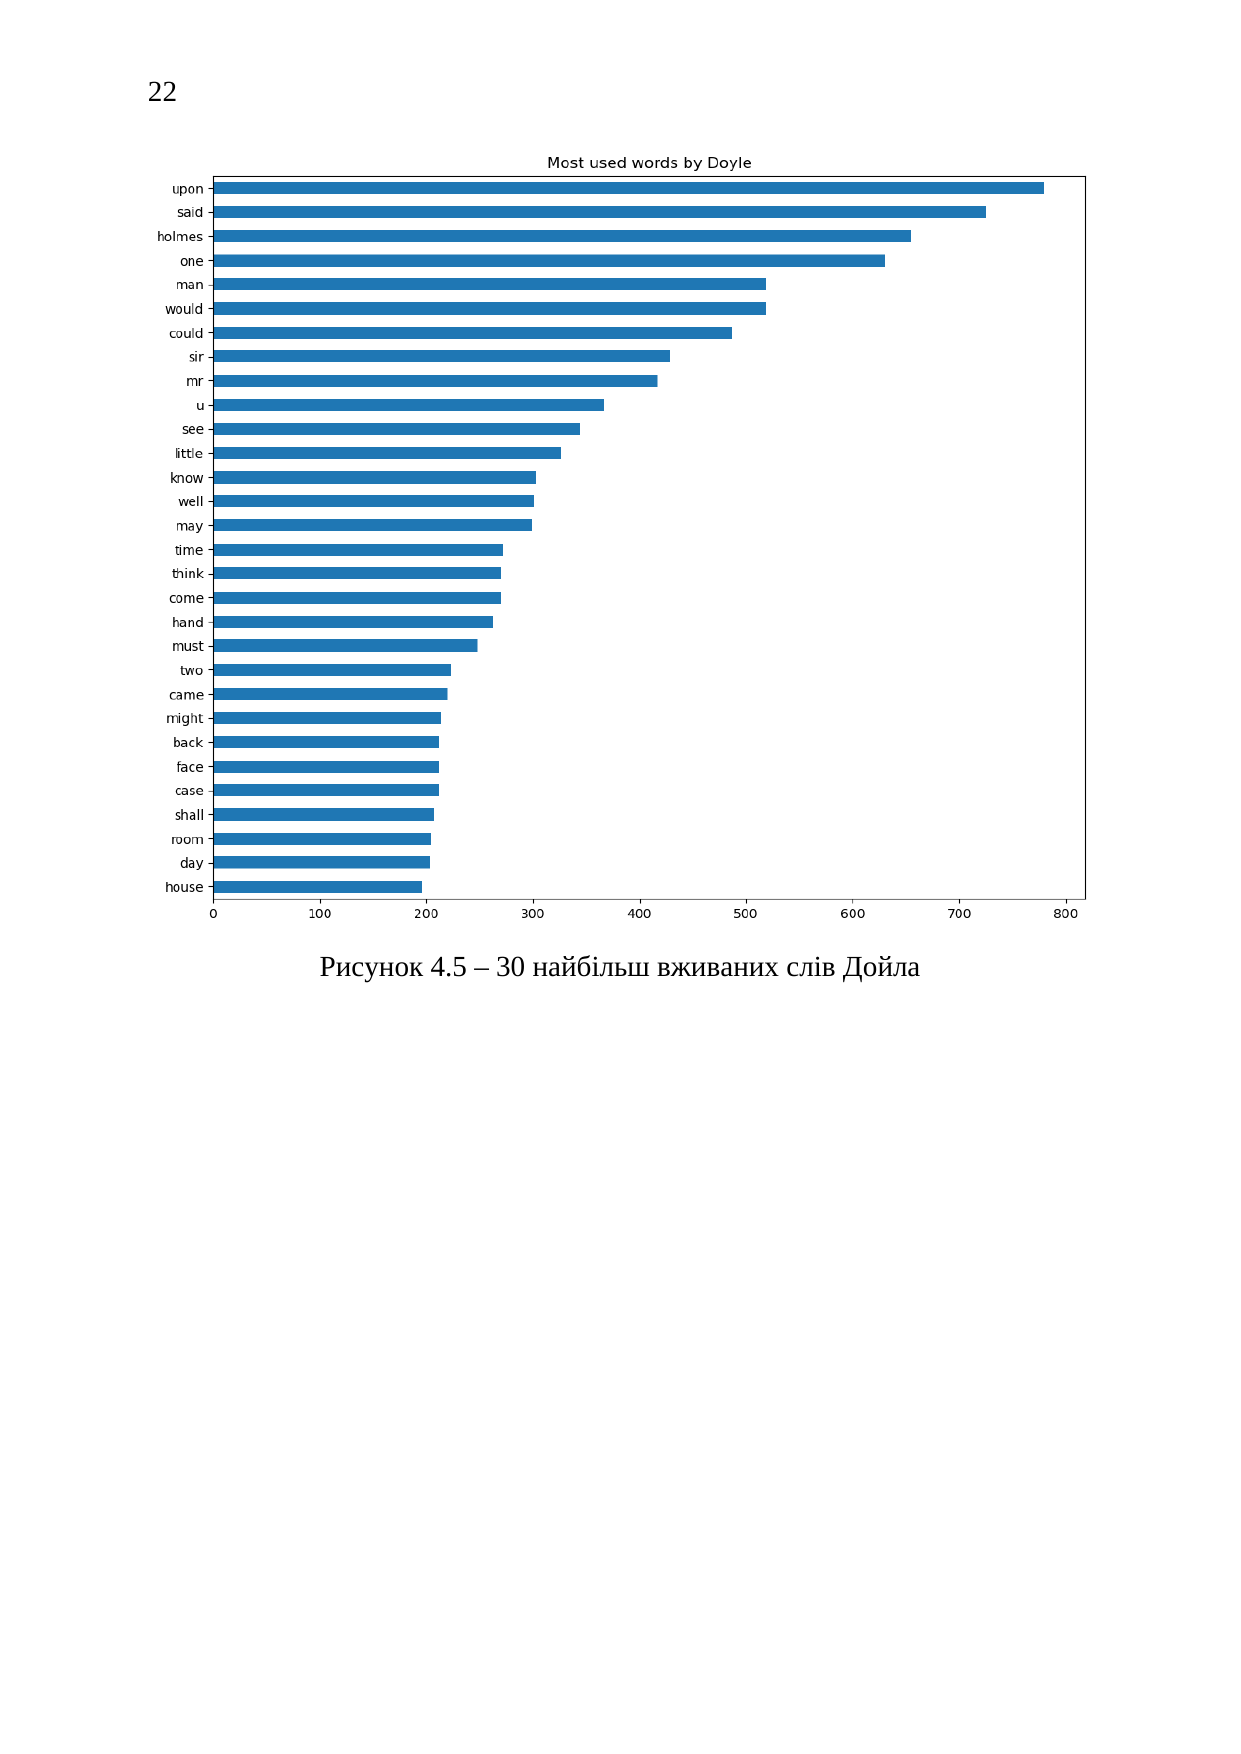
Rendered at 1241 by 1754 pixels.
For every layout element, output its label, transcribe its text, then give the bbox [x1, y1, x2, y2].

picture [147, 147, 1093, 930]
text Рисунок 4.5 – 30 найбільш вживаних слів Дойла [148, 949, 1093, 982]
